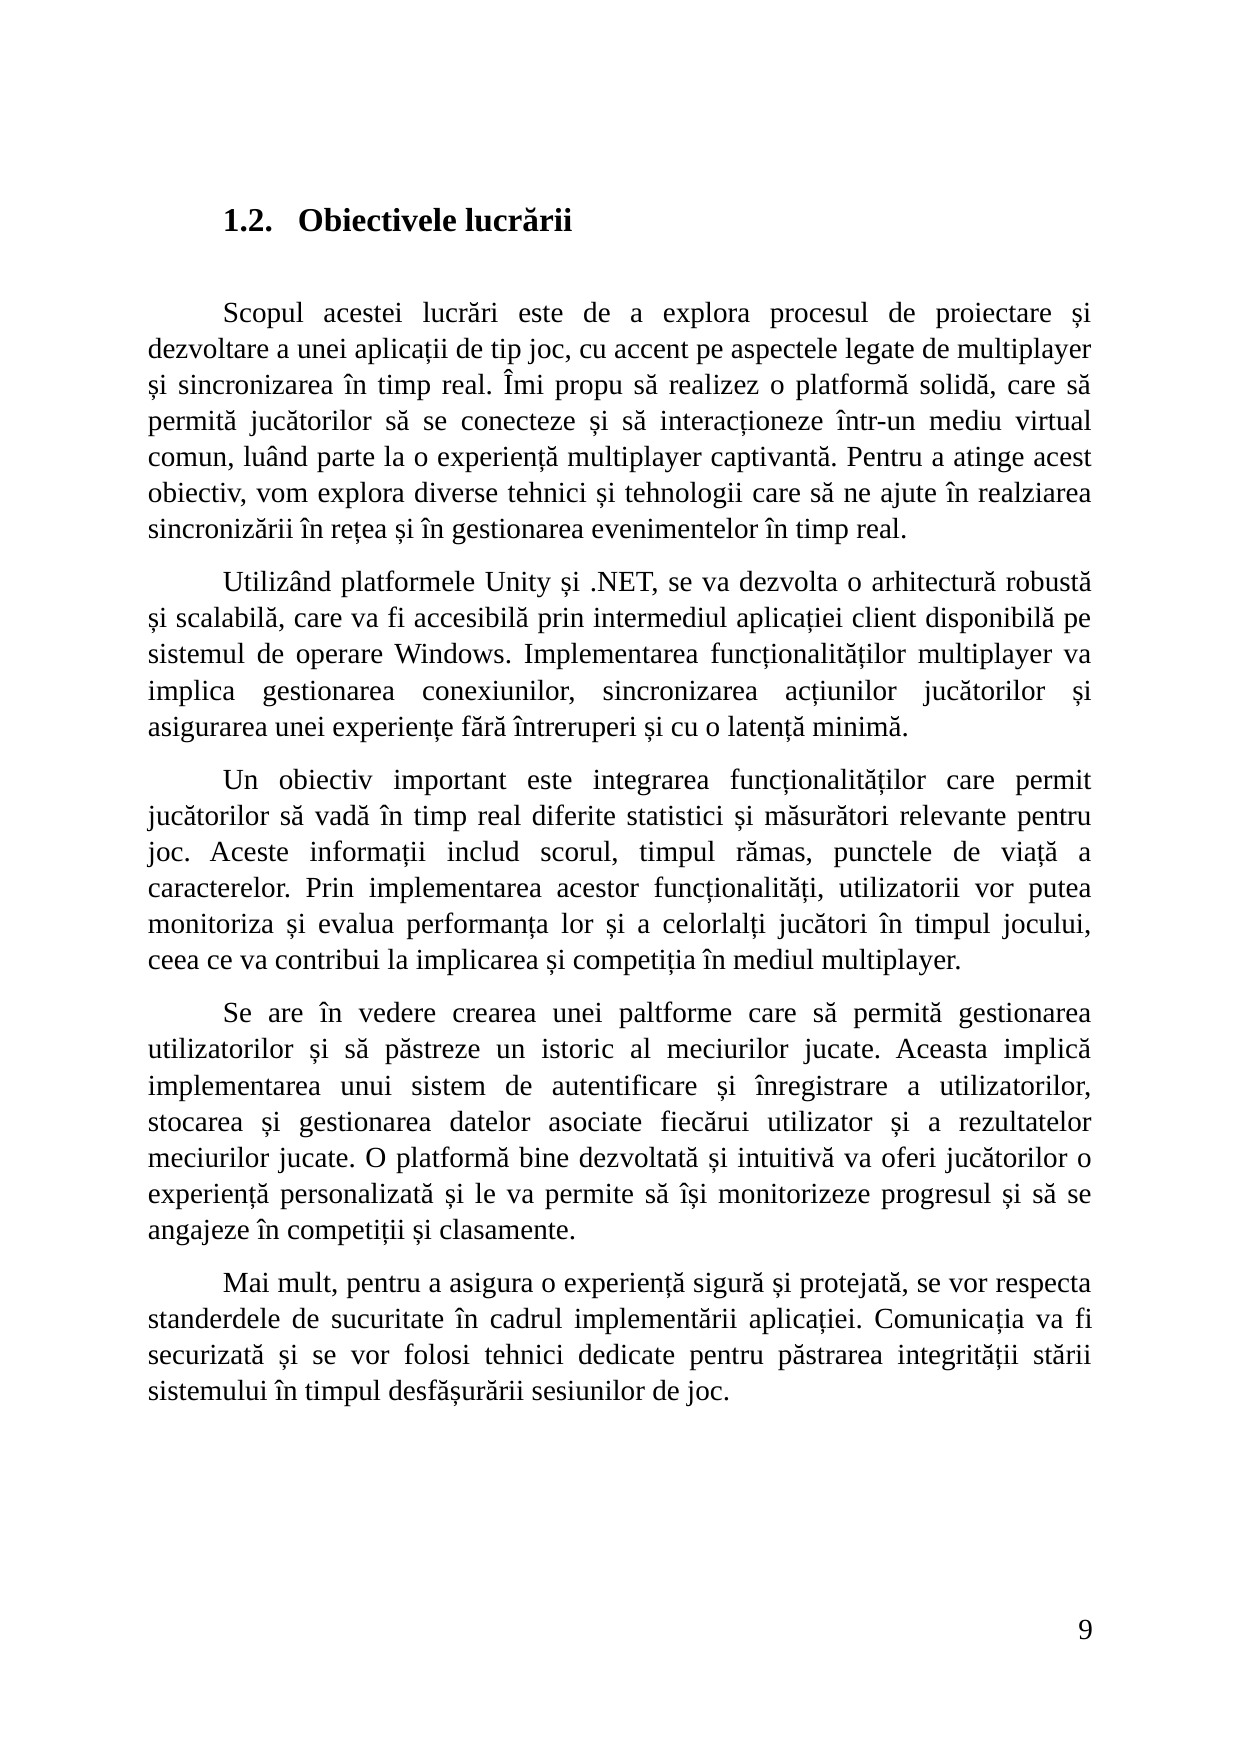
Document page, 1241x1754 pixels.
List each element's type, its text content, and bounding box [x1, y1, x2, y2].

text Un obiectiv important este integrarea funcționalităților care permit jucătorilor să vadă în timp real diferite statistici și măsurători relevante pentru joc. Aceste informații includ scorul, timpul rămas, punctele de viață a caracterelor. Prin implementarea acestor funcționalități, utilizatorii vor putea monitoriza și evalua performanța lor și a celorlalți jucători în timpul jocului, ceea ce va contribui la implicarea și competiția în mediul multiplayer. [148, 762, 1092, 976]
text Mai mult, pentru a asigura o experiență sigură și protejată, se vor respecta standerdele de sucuritate în cadrul implementării aplicației. Comunicația va fi securizată și se vor folosi tehnici dedicate pentru păstrarea integrității stării sistemului în timpul desfășurării sesiunilor de joc. [148, 1265, 1092, 1407]
text Scopul acestei lucrări este de a explora procesul de proiectare și dezvoltare a unei aplicații de tip joc, cu accent pe aspectele legate de multiplayer și sincronizarea în timp real. Îmi propu să realizez o platformă solidă, care să permită jucătorilor să se conecteze și să interacționeze într-un mediu virtual comun, luând parte la o experiență multiplayer captivantă. Pentru a atinge acest obiectiv, vom explora diverse tehnici și tehnologii care să ne ajute în realziarea sincronizării în rețea și în gestionarea evenimentelor în timp real. [148, 295, 1092, 545]
text Utilizând platformele Unity și .NET, se va dezvolta o arhitectură robustă și scalabilă, care va fi accesibilă prin intermediul aplicației client disponibilă pe sistemul de operare Windows. Implementarea funcționalităților multiplayer va implica gestionarea conexiunilor, sincronizarea acțiunilor jucătorilor și asigurarea unei experiențe fără întreruperi și cu o latență minimă. [148, 564, 1092, 742]
subtitle Obiectivele lucrării [223, 201, 1092, 239]
text Se are în vedere crearea unei paltforme care să permită gestionarea utilizatorilor și să păstreze un istoric al meciurilor jucate. Aceasta implică implementarea unui sistem de autentificare și înregistrare a utilizatorilor, stocarea și gestionarea datelor asociate fiecărui utilizator și a rezultatelor meciurilor jucate. O platformă bine dezvoltată și intuitivă va oferi jucătorilor o experiență personalizată și le va permite să își monitorizeze progresul și să se angajeze în competiții și clasamente. [148, 995, 1092, 1246]
